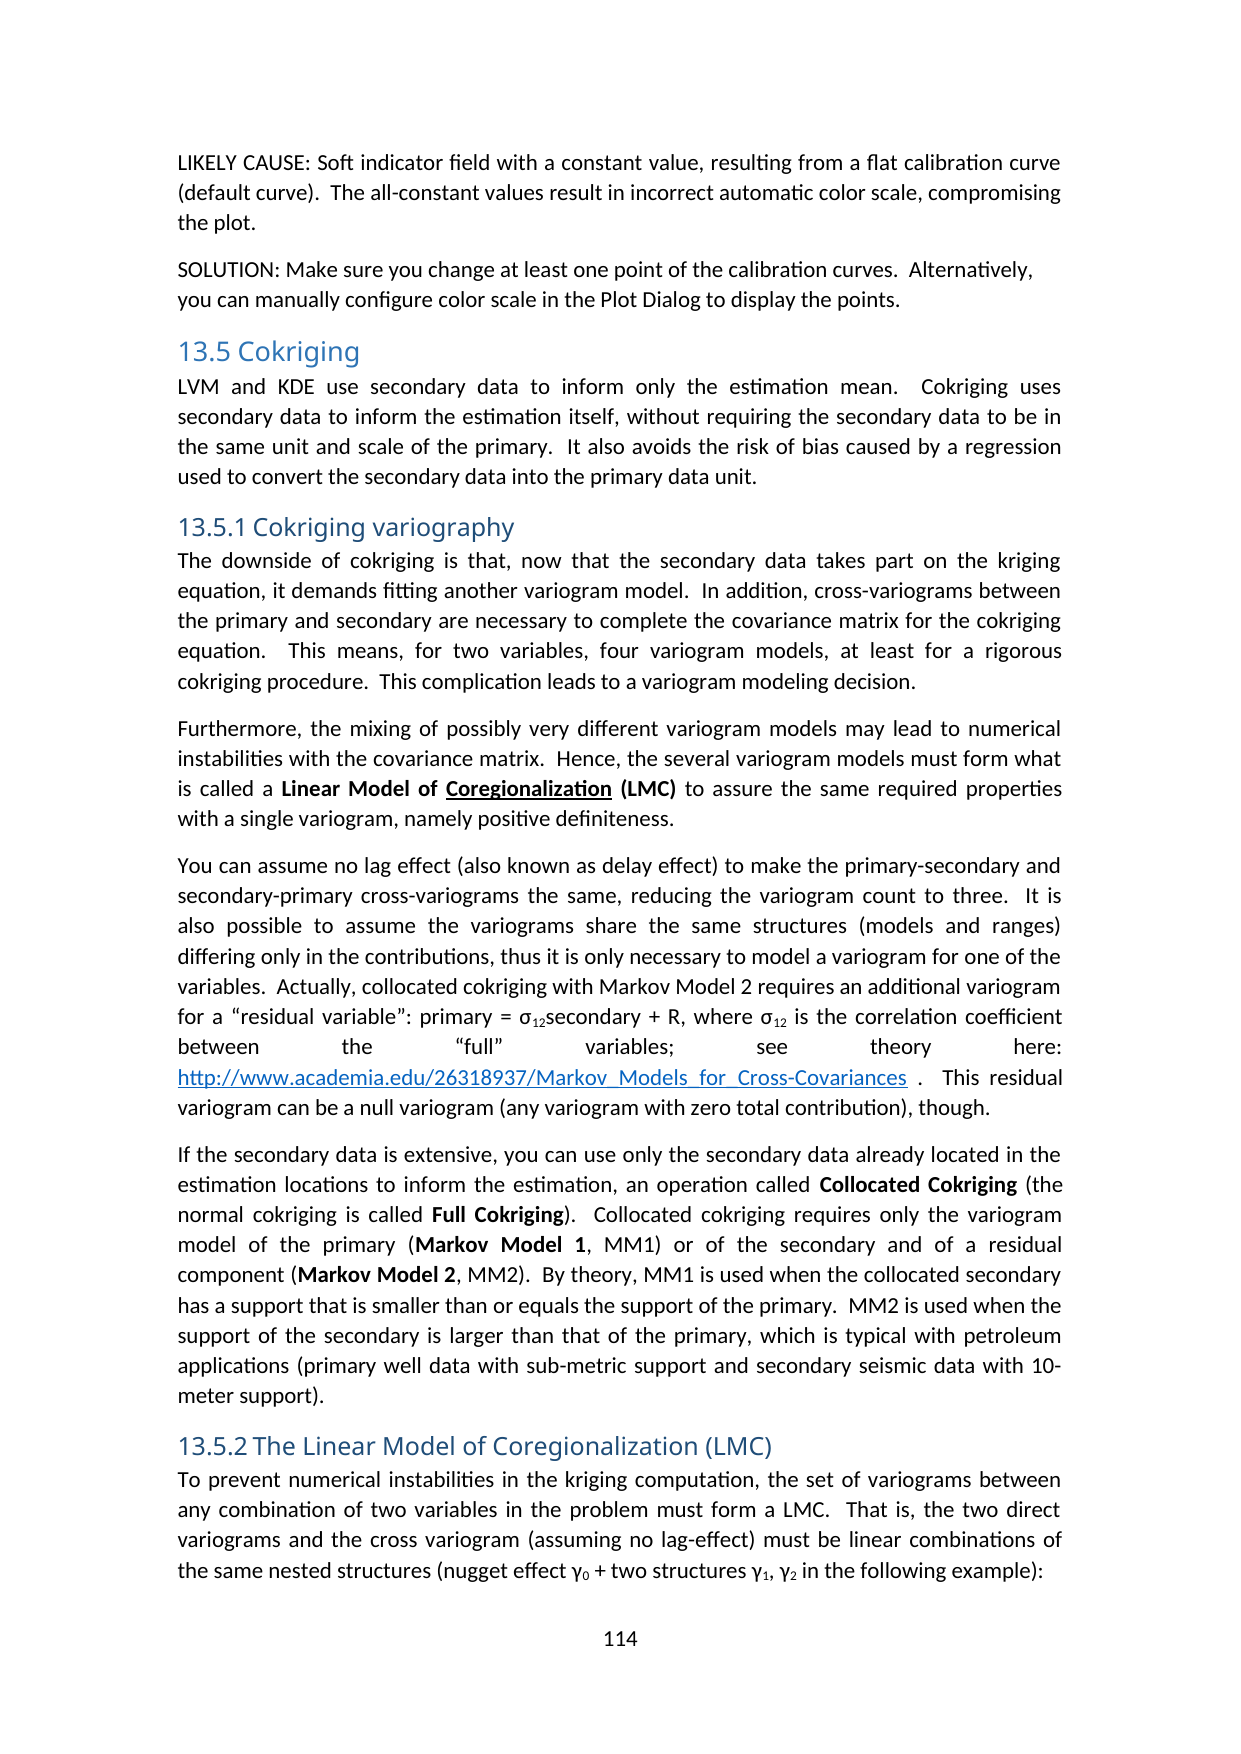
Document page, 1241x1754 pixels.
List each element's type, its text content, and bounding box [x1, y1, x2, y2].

text Furthermore, the mixing of possibly very different variogram models may lead to numerical instabilities with the covariance matrix. Hence, the several variogram models must form what is called a Linear Model of Coregionalization (LMC) to assure the same required properties with a single variogram, namely positive definiteness. [177, 714, 1063, 832]
text To prevent numerical instabilities in the kriging computation, the set of variograms between any combination of two variables in the problem must form a LMC. That is, the two direct variograms and the cross variogram (assuming no lag-effect) must be linear combinations of the same nested structures (nugget effect γ0 + two structures γ1, γ2 in the following example): [177, 1465, 1063, 1584]
text LIKELY CAUSE: Soft indicator field with a constant value, resulting from a flat calibration curve (default curve). The all-constant values result in incorrect automatic color scale, compromising the plot. [177, 148, 1063, 236]
subtitle Cokriging variography [177, 509, 1063, 543]
text LVM and KDE use secondary data to inform only the estimation mean. Cokriging uses secondary data to inform the estimation itself, without requiring the secondary data to be in the same unit and scale of the primary. It also avoids the risk of bias caused by a regression used to convert the secondary data into the primary data unit. [177, 372, 1063, 490]
text If the secondary data is extensive, you can use only the secondary data already located in the estimation locations to inform the estimation, an operation called Collocated Cokriging (the normal cokriging is called Full Cokriging). Collocated cokriging requires only the variogram model of the primary (Markov Model 1, MM1) or of the secondary and of a residual component (Markov Model 2, MM2). By theory, MM1 is used when the collocated secondary has a support that is smaller than or equals the support of the primary. MM2 is used when the support of the secondary is larger than that of the primary, which is typical with petroleum applications (primary well data with sub-metric support and secondary seismic data with 10-meter support). [177, 1140, 1063, 1409]
text SOLUTION: Make sure you change at least one point of the calibration curves. Alternatively, you can manually configure color scale in the Plot Dialog to display the points. [177, 255, 1063, 313]
text You can assume no lag effect (also known as delay effect) to make the primary-secondary and secondary-primary cross-variograms the same, reducing the variogram count to three. It is also possible to assume the variograms share the same structures (models and ranges) differing only in the contributions, thus it is only necessary to model a variogram for one of the variables. Actually, collocated cokriging with Markov Model 2 requires an additional variogram for a “residual variable”: primary = σ12secondary + R, where σ12 is the correlation coefficient between the “full” variables; see theory here: http://www.academia.edu/26318937/Markov_Models_for_Cross-Covariances . This residual variogram can be a null variogram (any variogram with zero total contribution), though. [177, 851, 1063, 1121]
subtitle Cokriging [177, 332, 1063, 369]
subtitle The Linear Model of Coregionalization (LMC) [177, 1428, 1063, 1462]
text The downside of cokriging is that, now that the secondary data takes part on the kriging equation, it demands fitting another variogram model. In addition, cross-variograms between the primary and secondary are necessary to complete the covariance matrix for the cokriging equation. This means, for two variables, four variogram models, at least for a rigorous cokriging procedure. This complication leads to a variogram modeling decision. [177, 546, 1063, 695]
